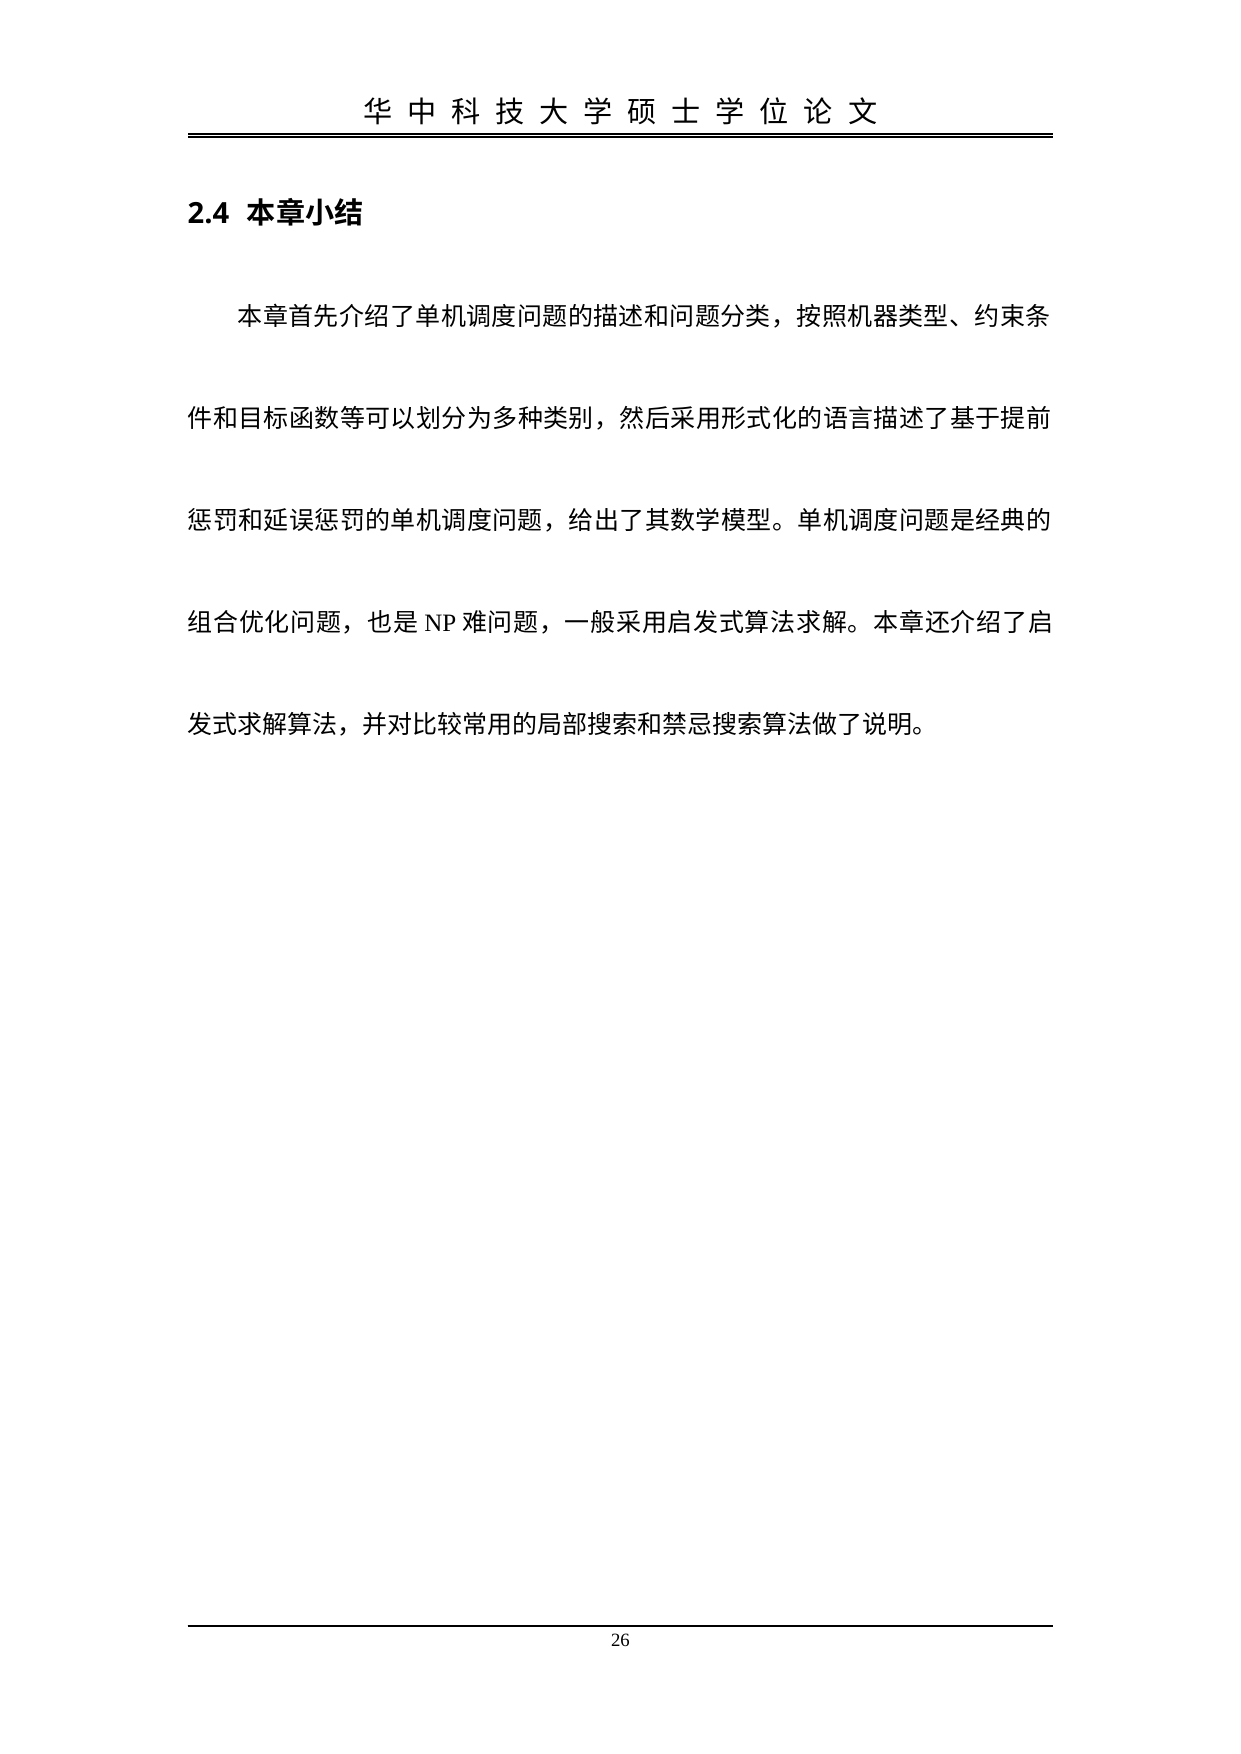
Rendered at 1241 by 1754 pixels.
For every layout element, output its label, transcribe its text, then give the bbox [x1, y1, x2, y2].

text 本章首先介绍了单机调度问题的描述和问题分类，按照机器类型、约束条件和目标函数等可以划分为多种类别，然后采用形式化的语言描述了基于提前惩罚和延误惩罚的单机调度问题，给出了其数学模型。单机调度问题是经典的组合优化问题，也是NP难问题，一般采用启发式算法求解。本章还介绍了启发式求解算法，并对比较常用的局部搜索和禁忌搜索算法做了说明。 [187, 281, 1053, 756]
subtitle 本章小结 [187, 177, 1053, 245]
